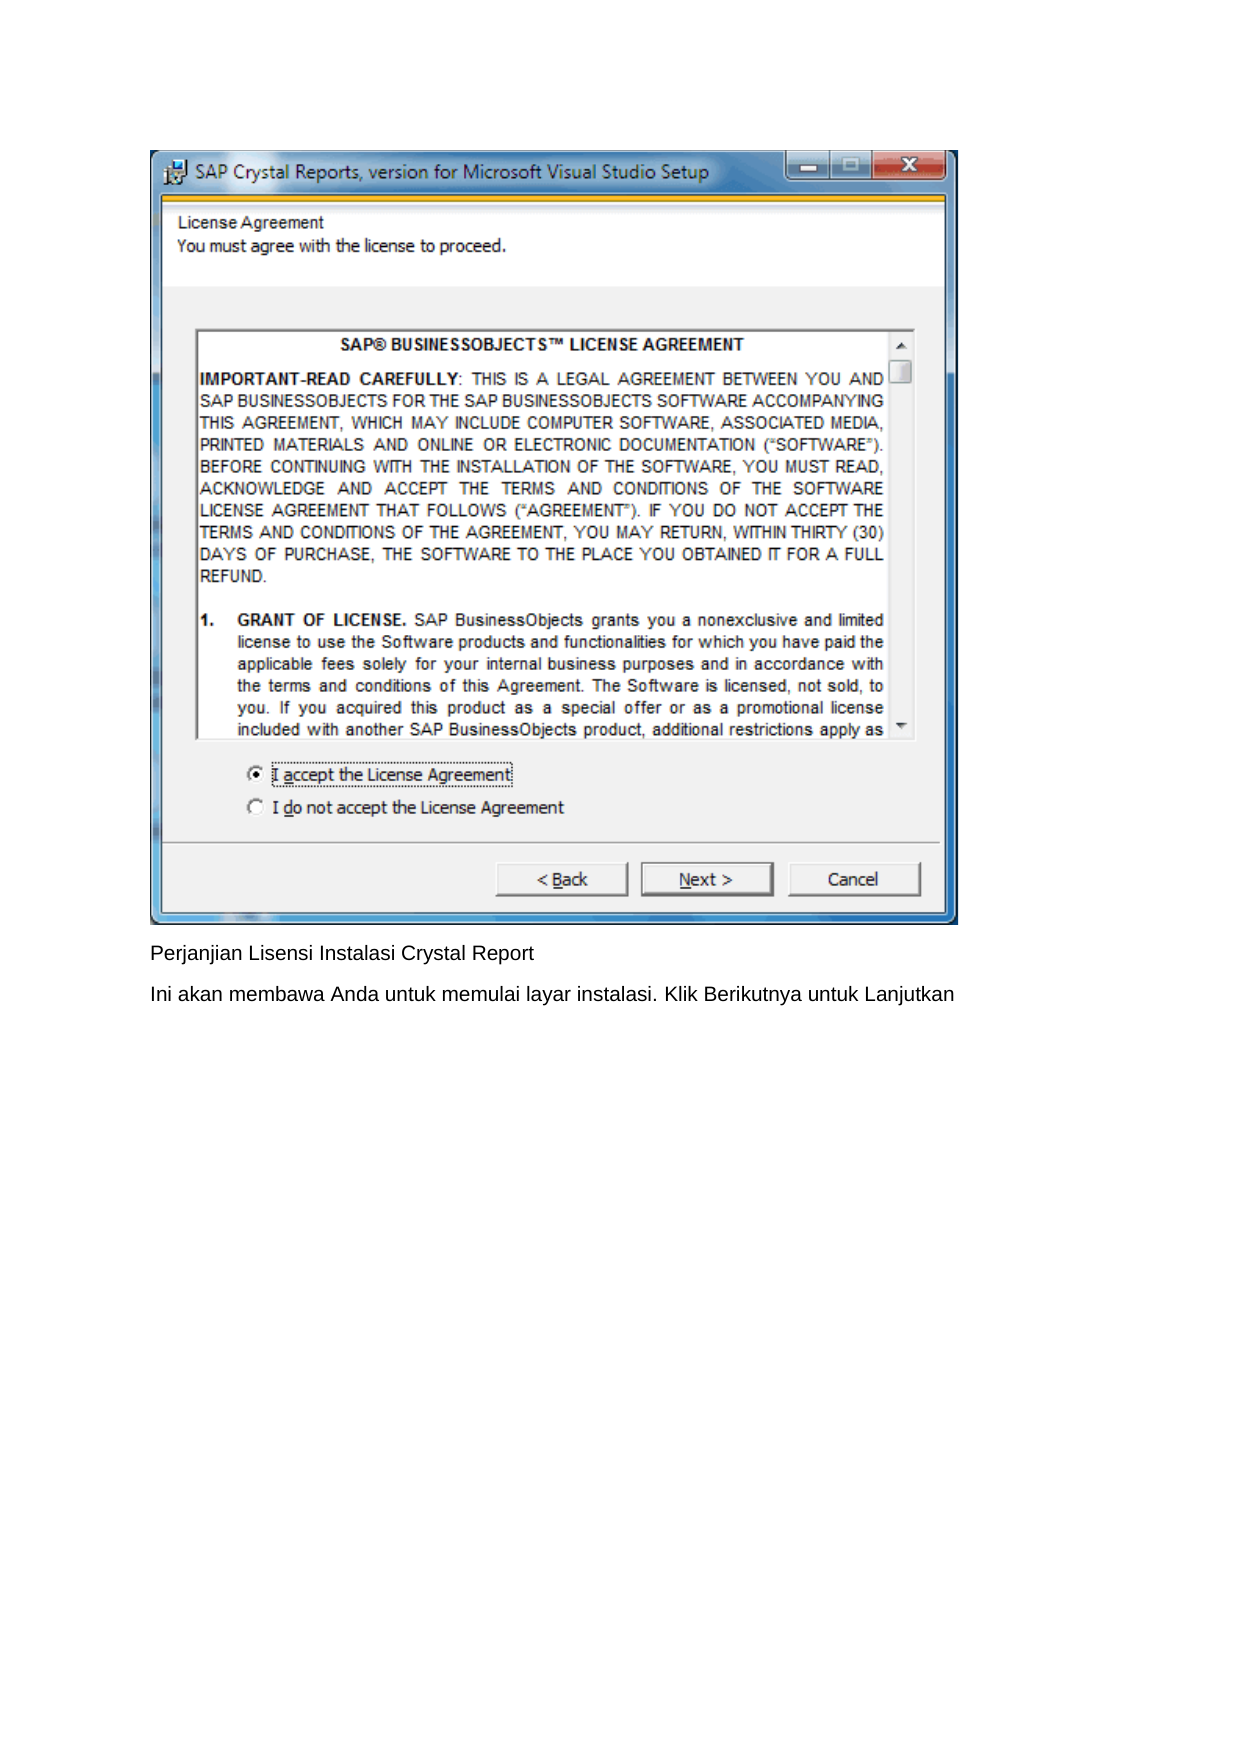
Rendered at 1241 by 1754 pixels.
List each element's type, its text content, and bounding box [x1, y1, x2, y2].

text Ini akan membawa Anda untuk memulai layar instalasi. Klik Berikutnya untuk Lanjutkan [150, 982, 1090, 1006]
text Perjanjian Lisensi Instalasi Crystal Report [150, 941, 1090, 965]
picture [150, 150, 959, 925]
